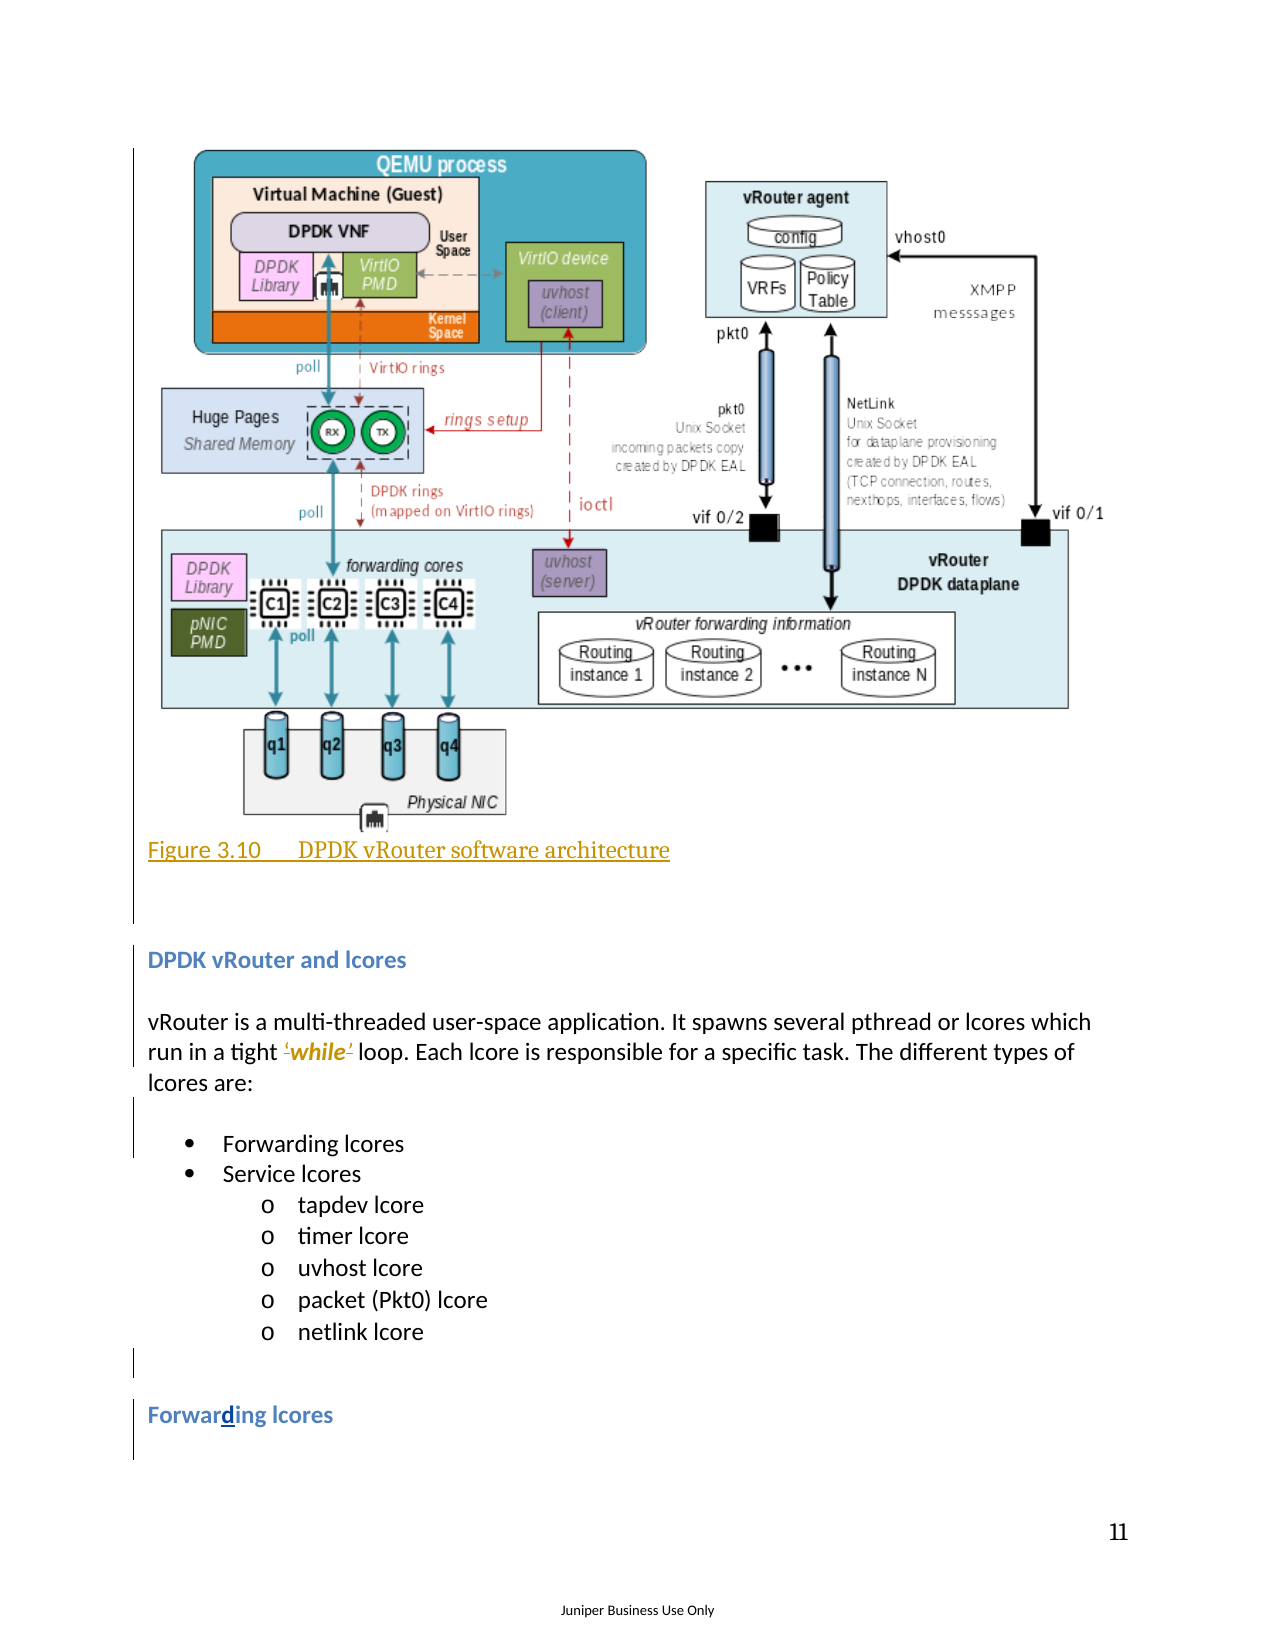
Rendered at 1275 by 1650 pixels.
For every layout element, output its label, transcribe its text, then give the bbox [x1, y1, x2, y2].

list Forwarding lcores [185, 1128, 1127, 1158]
text vRouter is a multi-threaded user-space application. It spawns several pthread or lcores which run in a tight while loop. Each lcore is responsible for a specific task. The different types of lcores are: [148, 1006, 1127, 1097]
list timer lcore [260, 1221, 1127, 1252]
list packet (Pkt0) lcore [260, 1284, 1127, 1316]
subtitle DPDK vRouter and lcores [148, 944, 1127, 975]
subtitle Forwaring lcores [148, 1399, 1127, 1429]
list uvhost lcore [260, 1252, 1127, 1284]
list netlink lcore [260, 1316, 1127, 1348]
list Service lcores [185, 1158, 1127, 1189]
list tapdev lcore [260, 1189, 1127, 1221]
